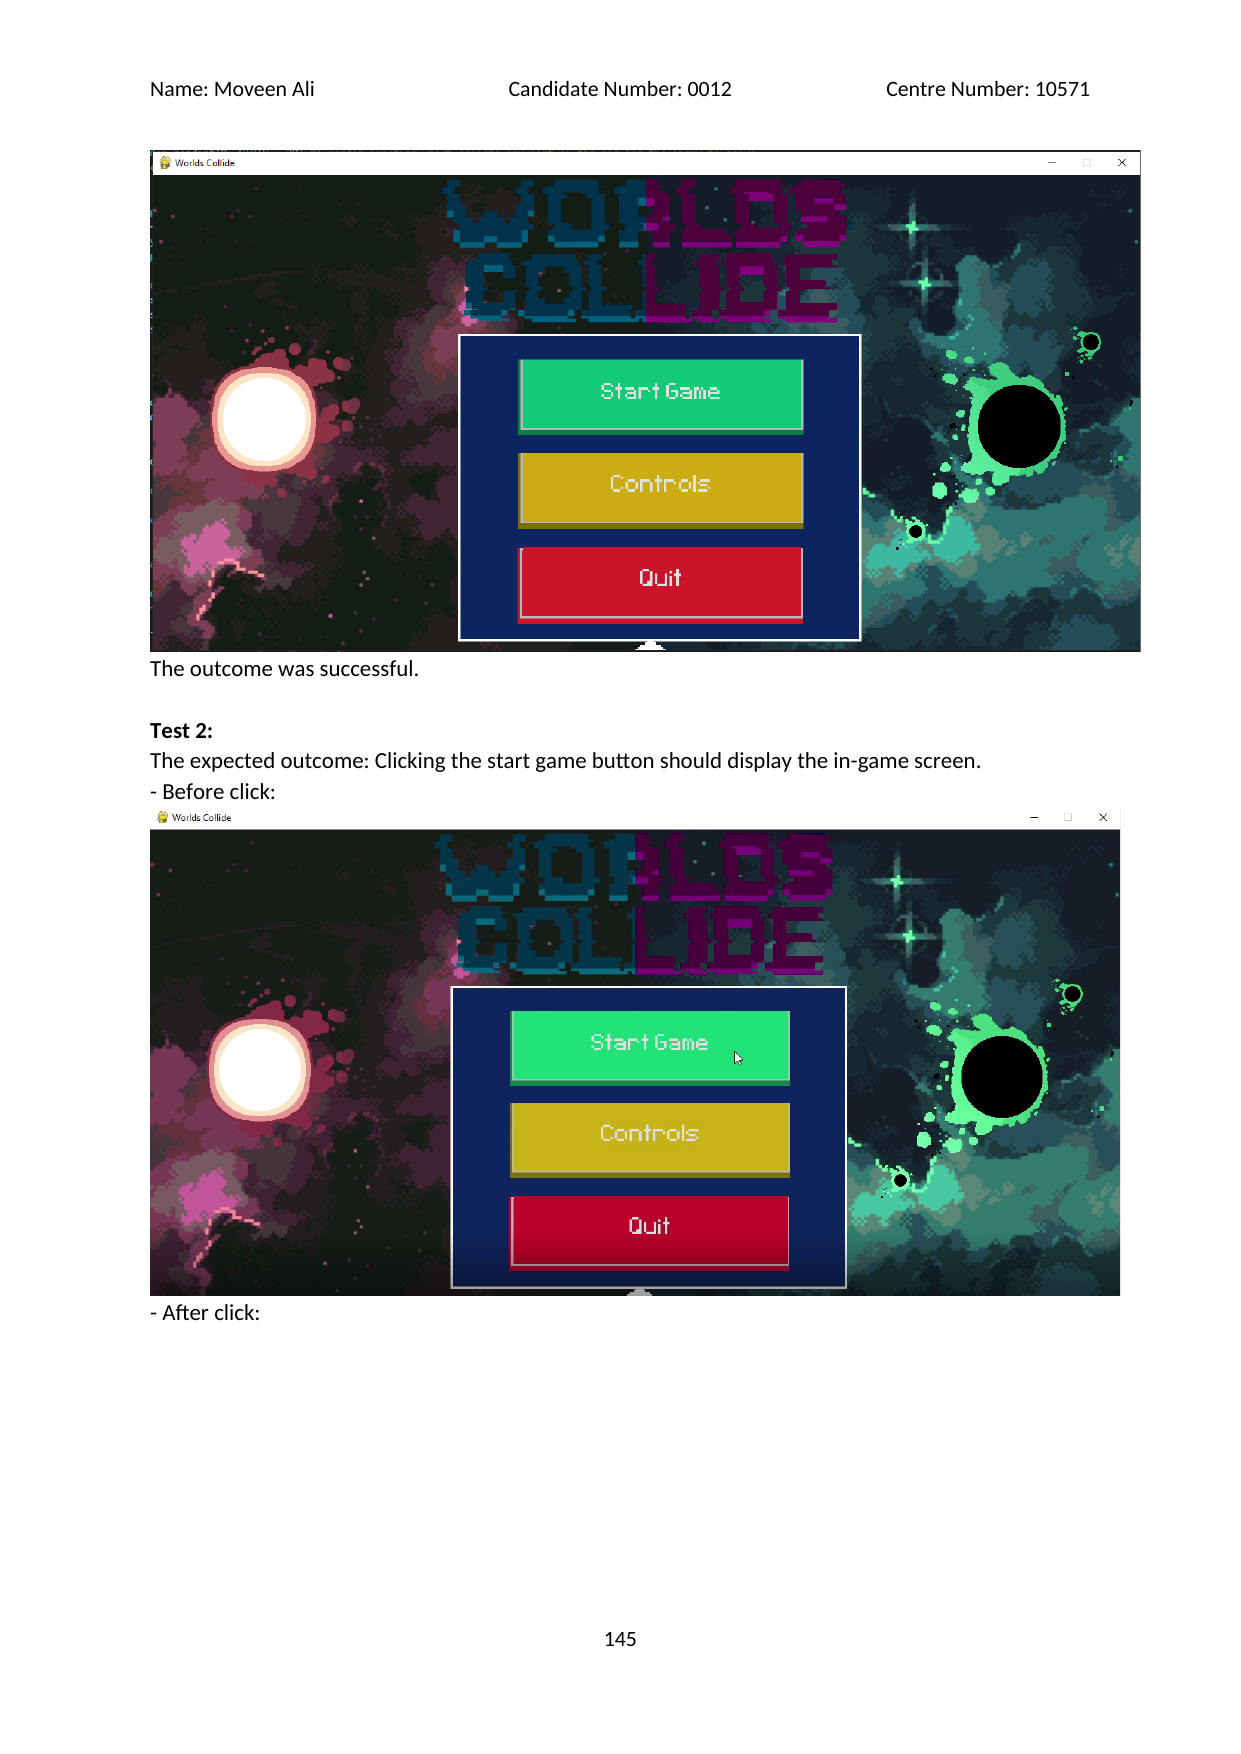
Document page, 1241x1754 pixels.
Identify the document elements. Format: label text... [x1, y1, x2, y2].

text - Before click: [150, 777, 1090, 805]
picture [150, 807, 1121, 1296]
text The expected outcome: Clicking the start game button should display the in-game screen. [150, 746, 1090, 774]
text The outcome was successful. [150, 652, 1090, 682]
text Test 2: [150, 716, 1090, 744]
text - After click: [150, 1296, 1090, 1326]
picture [150, 150, 1141, 652]
